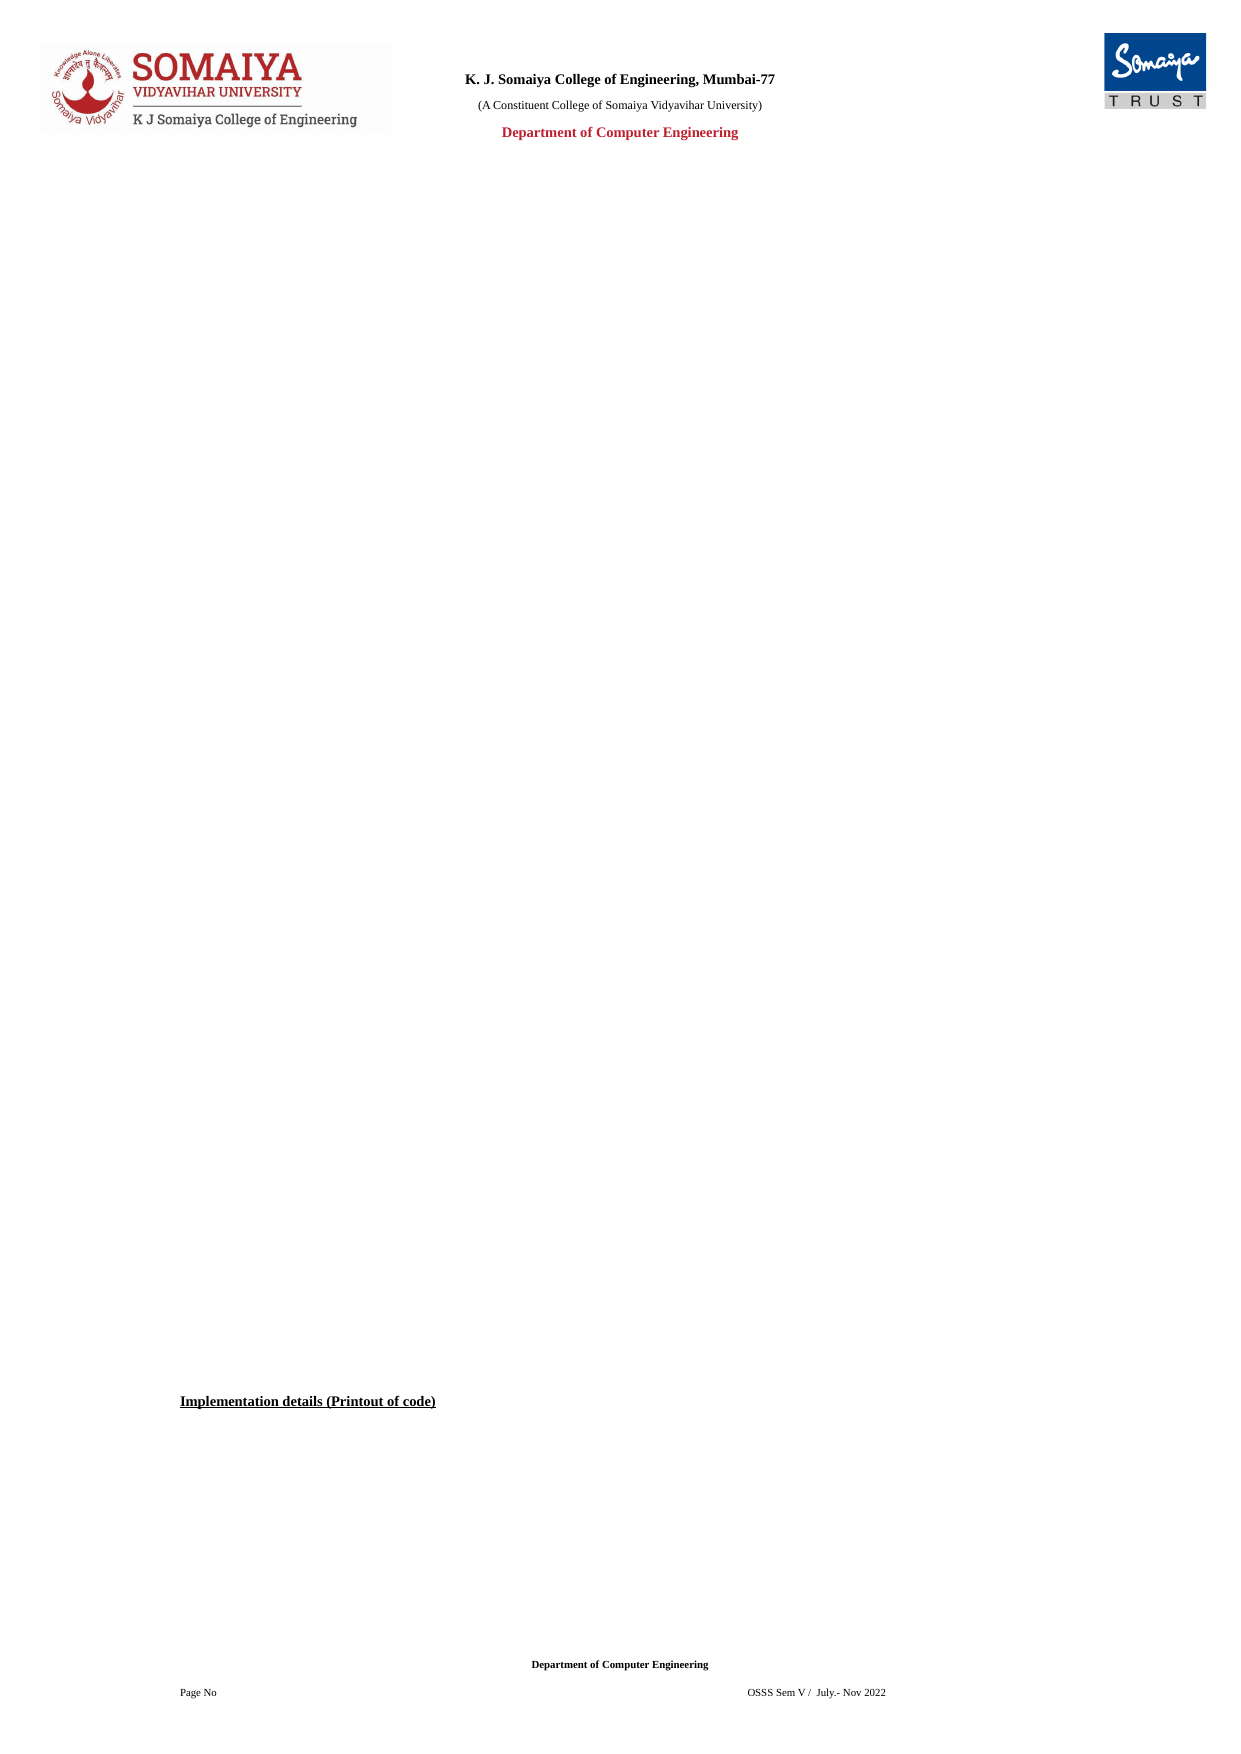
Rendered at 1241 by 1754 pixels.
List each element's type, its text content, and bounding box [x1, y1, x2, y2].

picture [1104, 33, 1207, 109]
picture [38, 43, 391, 134]
text Implementation details (Printout of code) [180, 1381, 1060, 1409]
